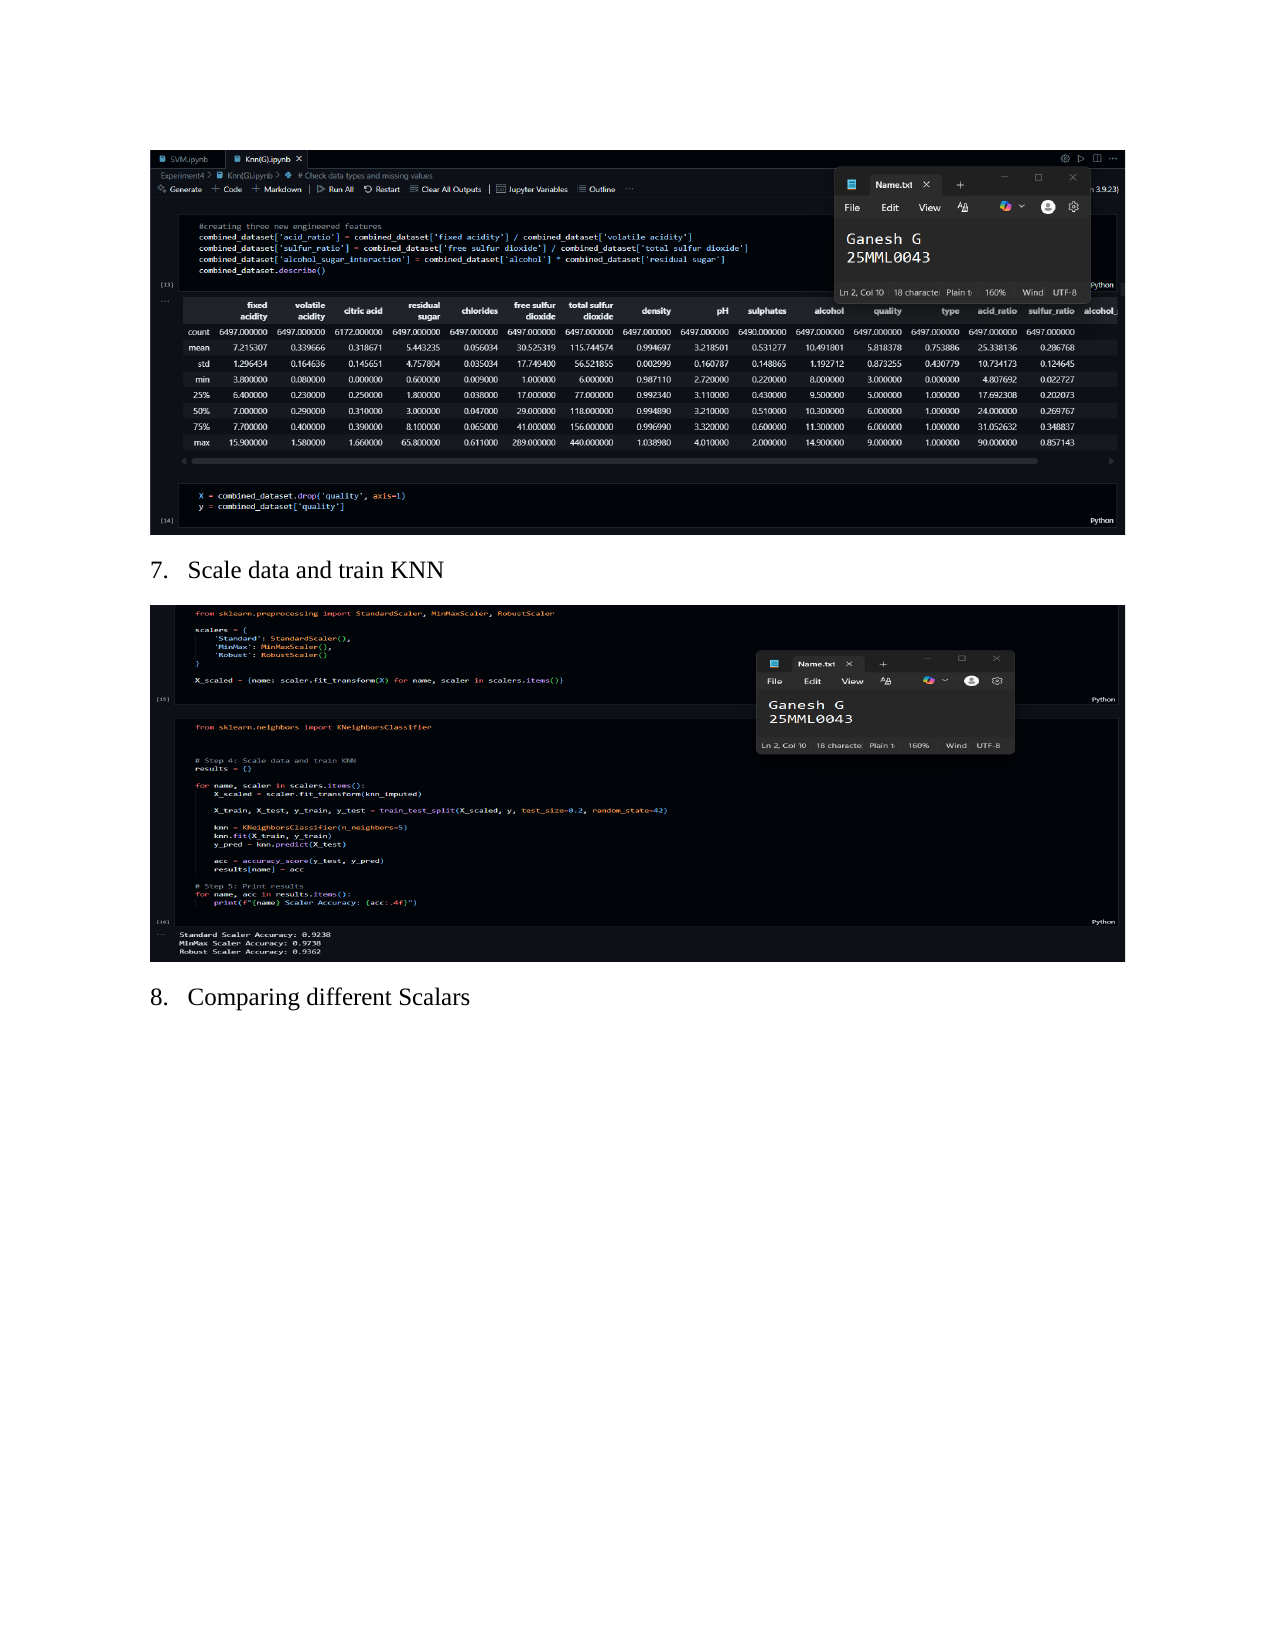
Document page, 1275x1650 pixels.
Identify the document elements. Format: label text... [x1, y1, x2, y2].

list Scale data and train KNN [150, 555, 1125, 584]
picture [150, 605, 1125, 962]
picture [150, 150, 1125, 535]
list Comparing different Scalars [150, 982, 1125, 1011]
